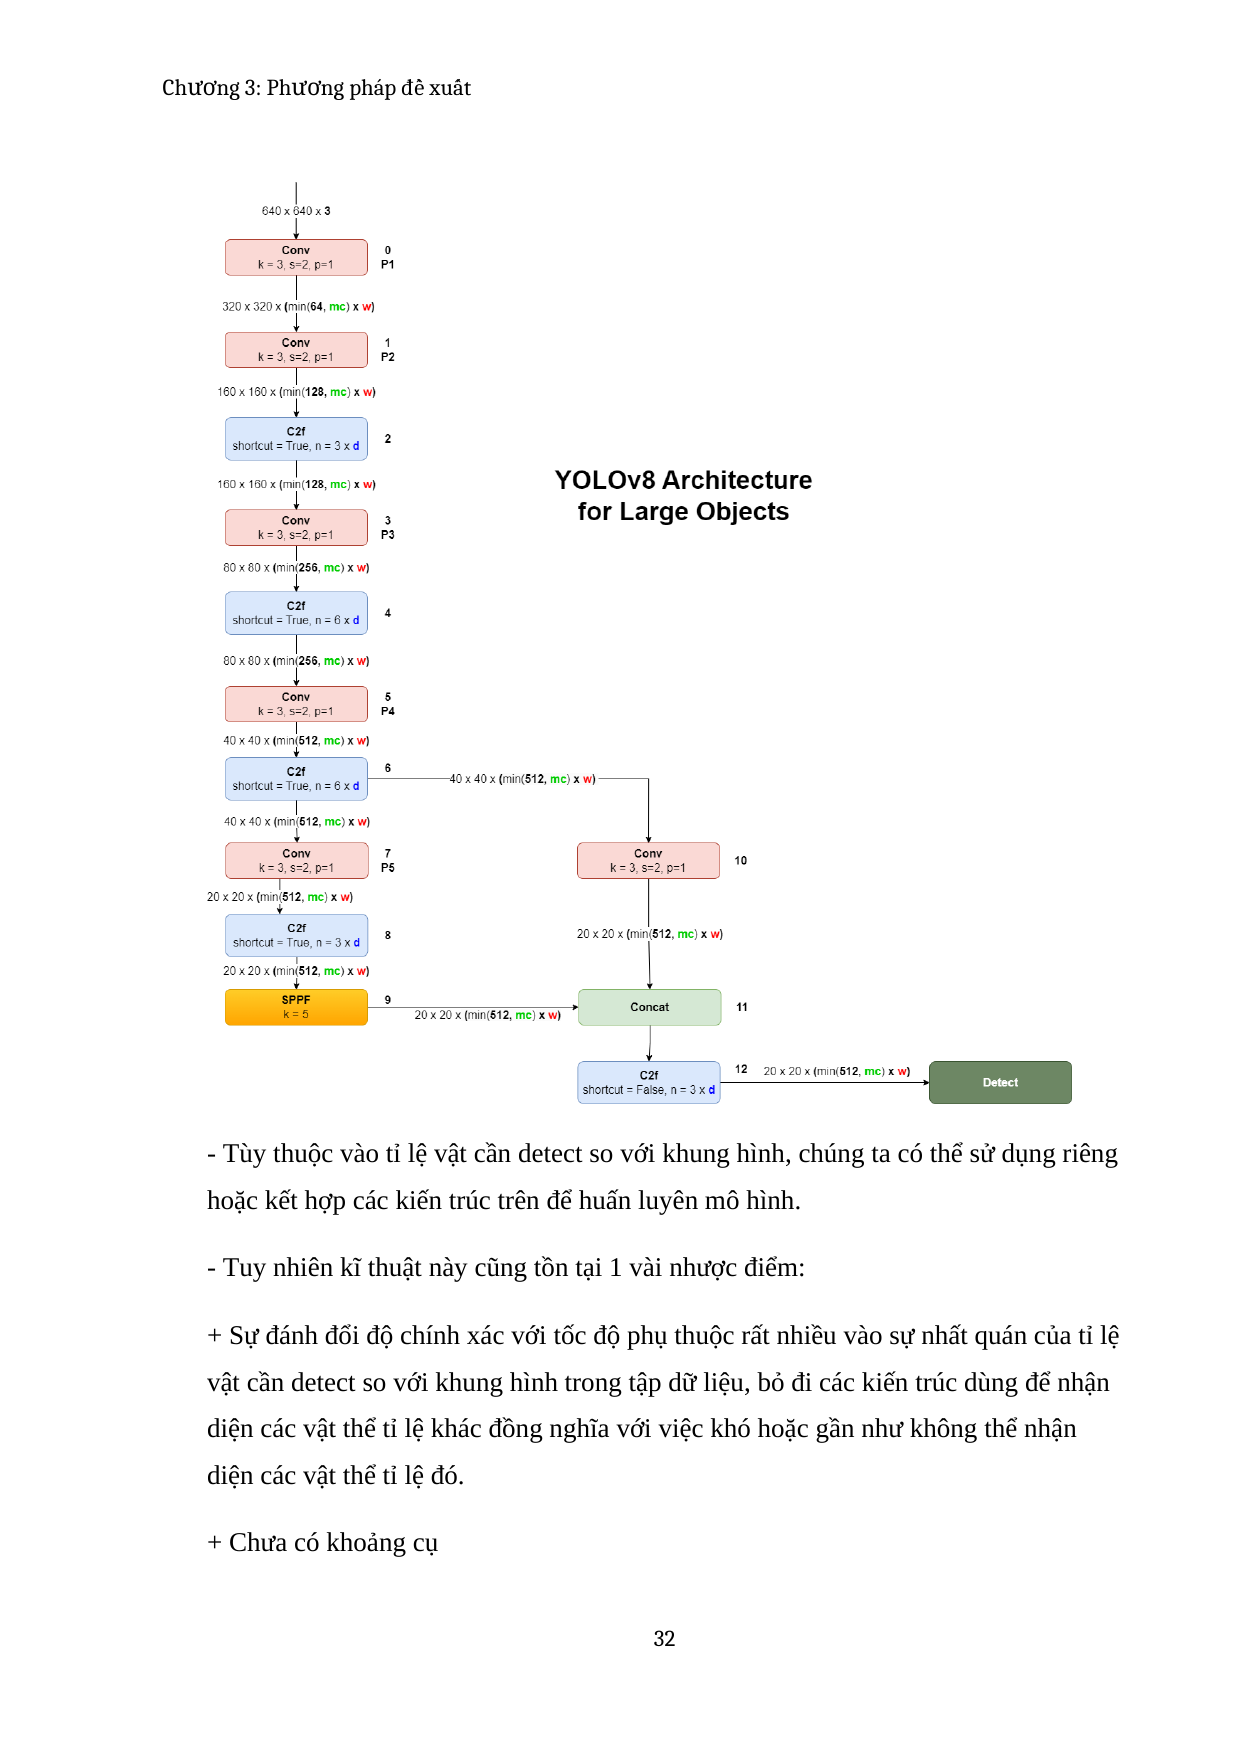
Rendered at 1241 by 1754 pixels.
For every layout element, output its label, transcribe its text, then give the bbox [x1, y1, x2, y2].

picture [206, 177, 1072, 1104]
text + Sự đánh đổi độ chính xác với tốc độ phụ thuộc rất nhiều vào sự nhất quán của tỉ lệ vật cần detect so với khung hình trong tập dữ liệu, bỏ đi các kiến trúc dùng để nhận diện các vật thể tỉ lệ khác đồng nghĩa với việc khó hoặc gần như không thể nhận diện các vật thể tỉ lệ đó. [207, 1319, 1122, 1490]
text - Tùy thuộc vào tỉ lệ vật cần detect so với khung hình, chúng ta có thể sử dụng riêng hoặc kết hợp các kiến trúc trên để huấn luyên mô hình. [207, 1137, 1122, 1215]
text + Chưa có khoảng cụ [207, 1527, 1122, 1558]
text - Tuy nhiên kĩ thuật này cũng tồn tại 1 vài nhược điểm: [207, 1252, 1122, 1283]
